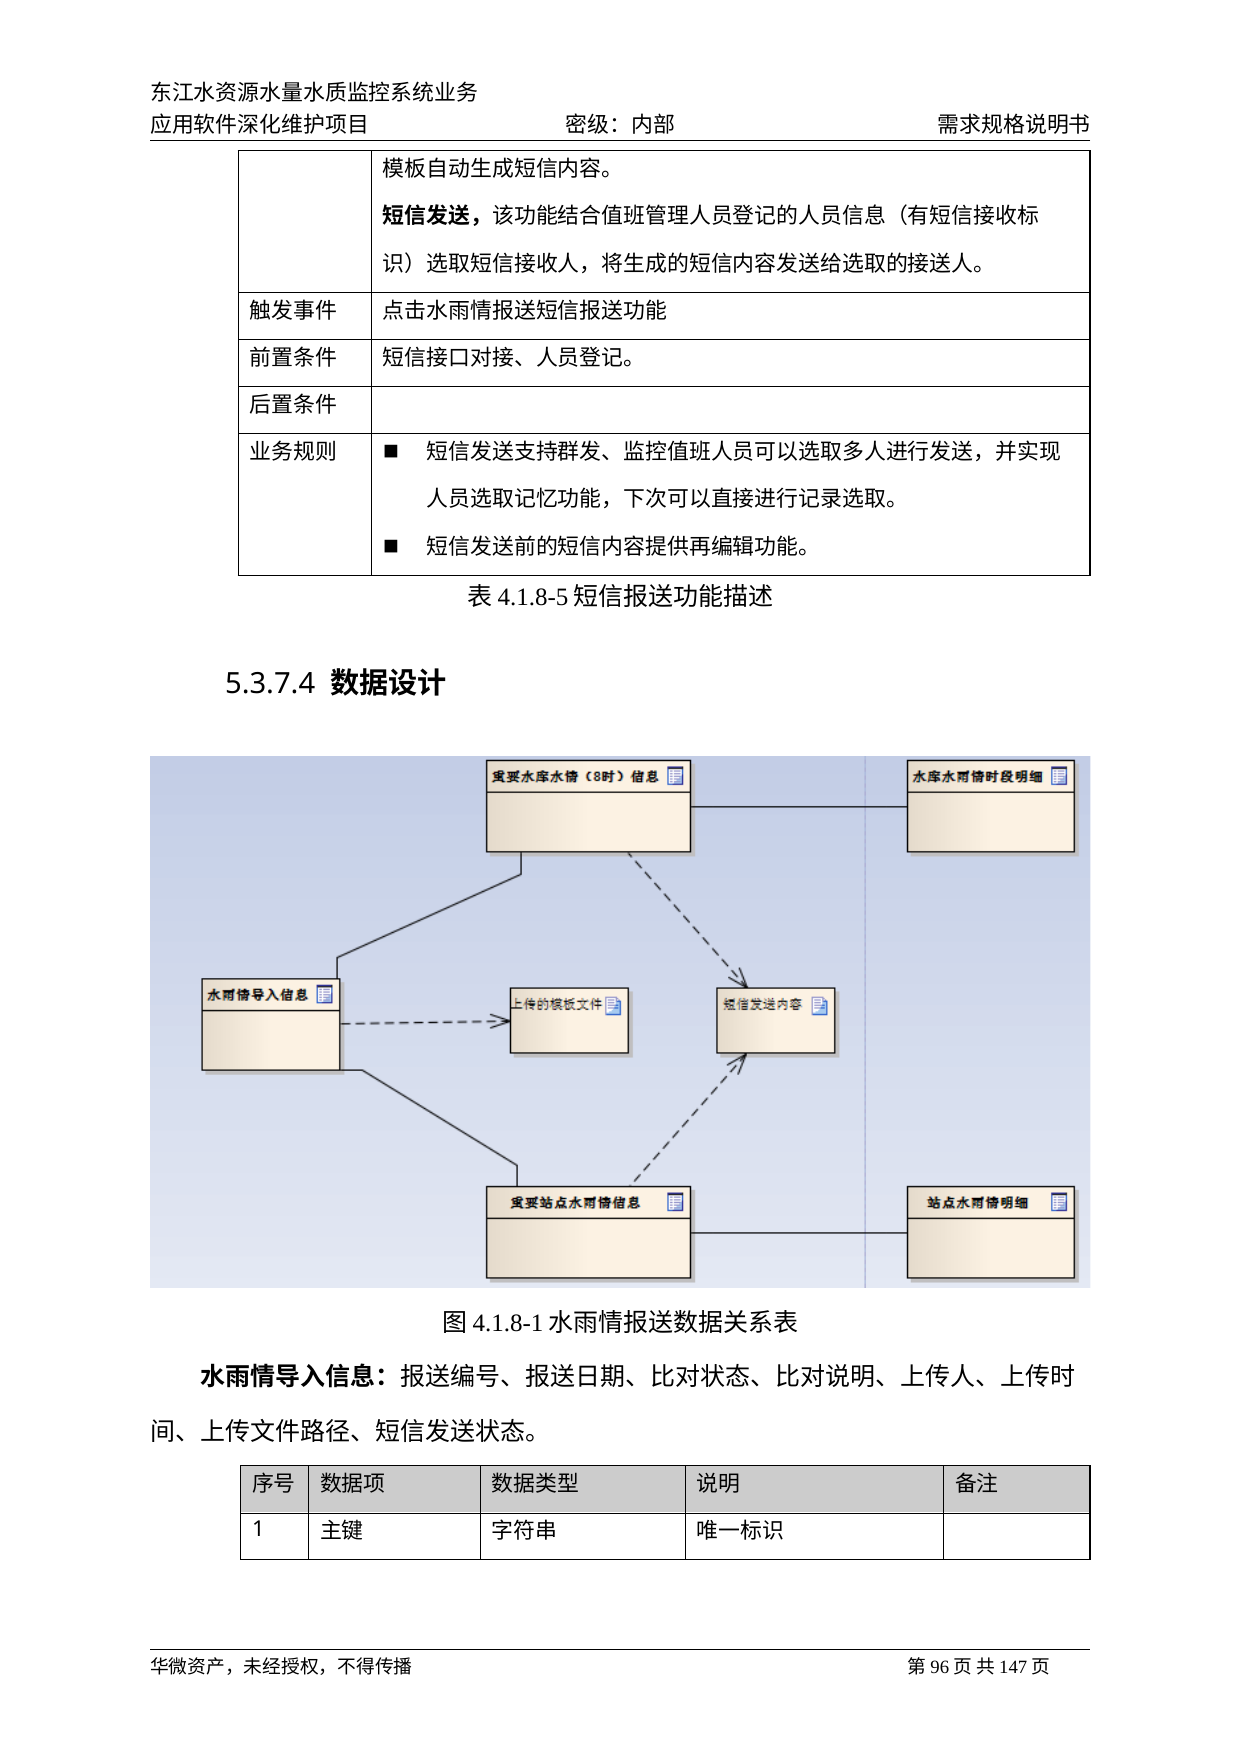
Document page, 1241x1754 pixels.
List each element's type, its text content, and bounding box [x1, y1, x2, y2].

picture [150, 756, 1091, 1288]
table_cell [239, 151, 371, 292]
text 图4.1.8-1水雨情报送数据关系表 [150, 1302, 1090, 1338]
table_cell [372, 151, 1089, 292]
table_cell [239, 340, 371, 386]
text 表4.1.8-5短信报送功能描述 [150, 576, 1090, 612]
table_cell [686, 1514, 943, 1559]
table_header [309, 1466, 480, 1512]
subtitle 数据设计 [225, 659, 1090, 702]
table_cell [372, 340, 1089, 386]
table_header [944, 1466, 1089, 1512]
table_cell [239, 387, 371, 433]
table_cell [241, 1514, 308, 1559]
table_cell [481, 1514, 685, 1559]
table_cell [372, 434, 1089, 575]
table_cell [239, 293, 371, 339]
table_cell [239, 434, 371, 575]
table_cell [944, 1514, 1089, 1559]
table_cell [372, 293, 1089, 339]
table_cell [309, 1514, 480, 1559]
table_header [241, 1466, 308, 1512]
text 水雨情导入信息：报送编号、报送日期、比对状态、比对说明、上传人、上传时间、上传文件路径、短信发送状态。 [150, 1357, 1090, 1447]
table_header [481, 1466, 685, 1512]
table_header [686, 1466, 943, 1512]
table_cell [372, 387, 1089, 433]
